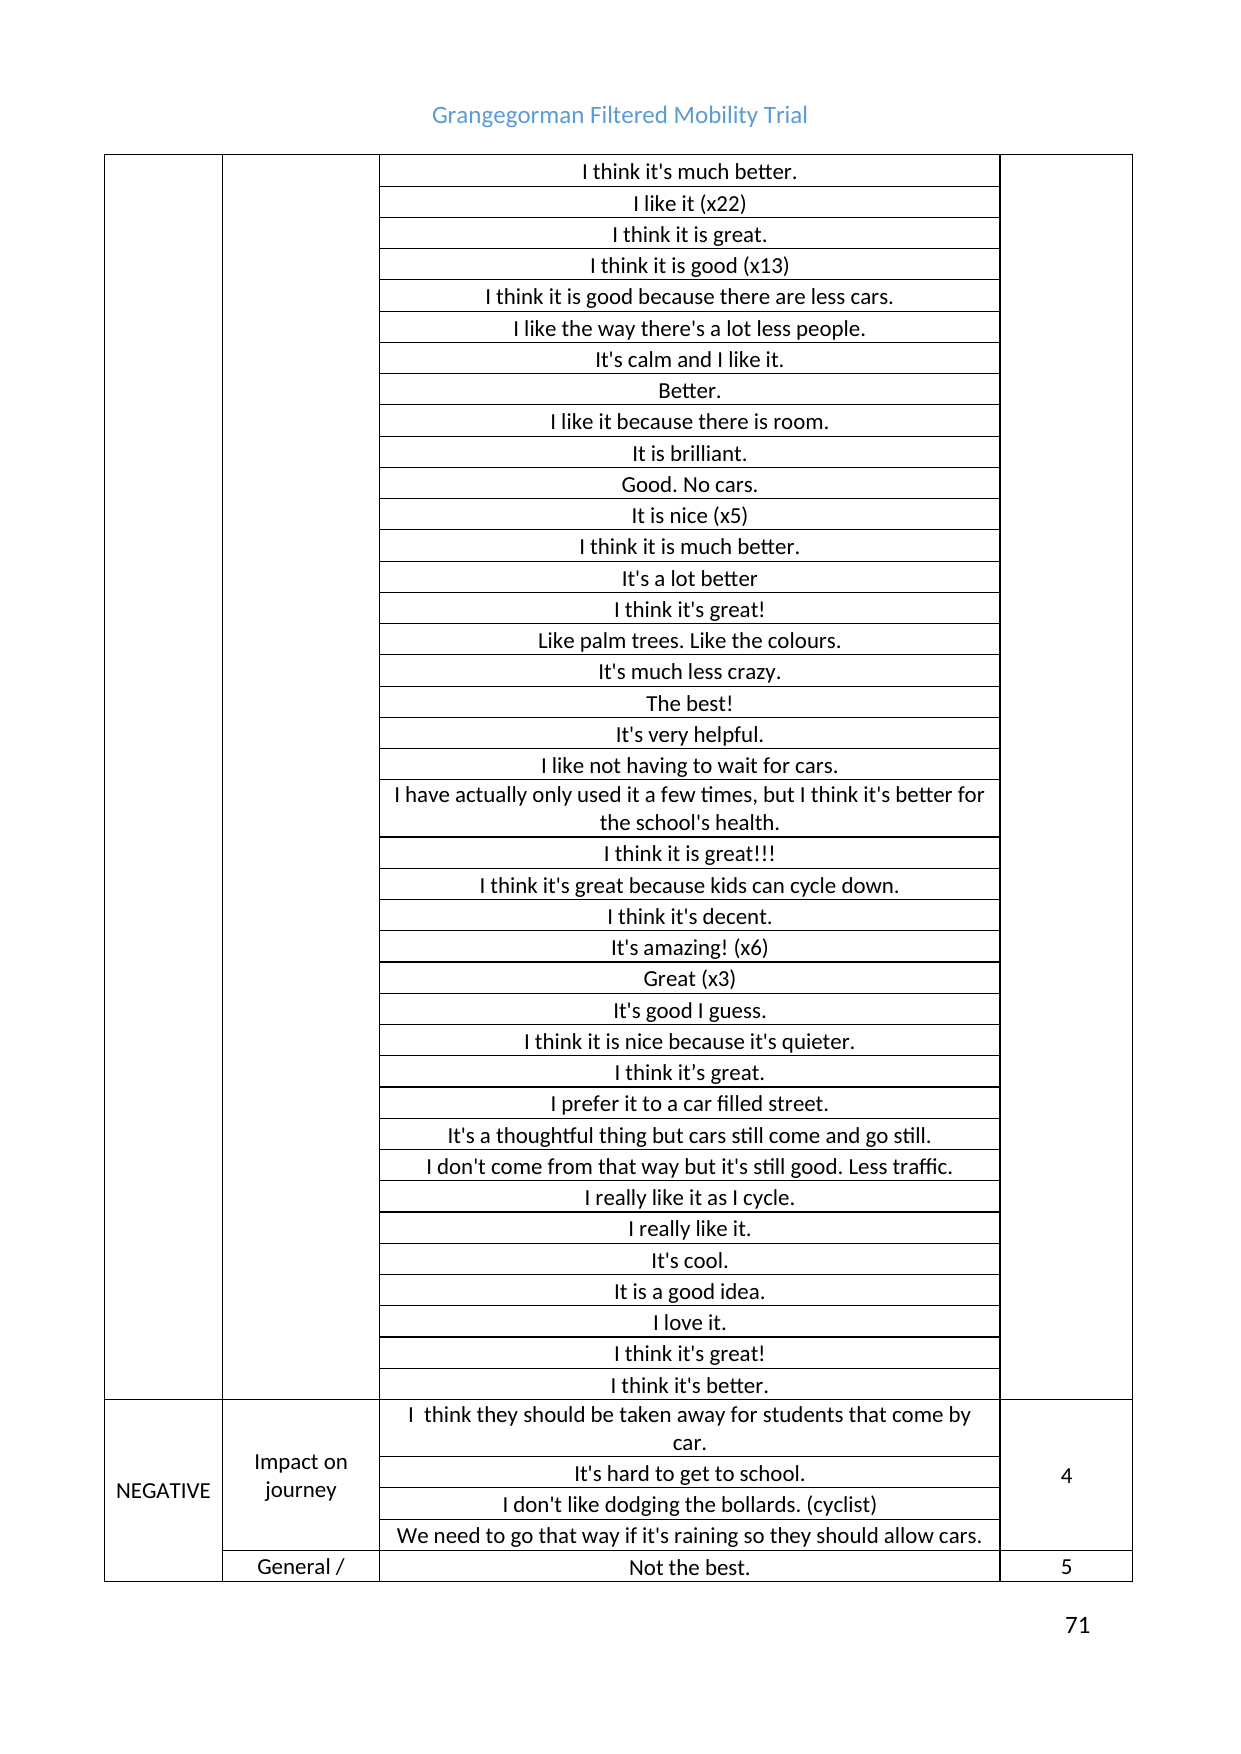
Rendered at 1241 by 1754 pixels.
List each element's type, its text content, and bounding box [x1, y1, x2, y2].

table_cell I love it. [380, 1306, 999, 1336]
table_cell It's a thoughtful thing but cars still come and go still. [380, 1119, 999, 1149]
table_cell Like palm trees. Like the colours. [380, 624, 999, 654]
table_cell I think it is good because there are less cars. [380, 280, 999, 311]
table_cell It's amazing! (x6) [380, 931, 999, 961]
table_cell It's much less crazy. [380, 655, 999, 686]
table_cell I think they should be taken away for students that come by car. [380, 1400, 999, 1456]
table_cell It is nice (x5) [380, 499, 999, 529]
table_cell I don't come from that way but it's still good. Less traffic. [380, 1150, 999, 1180]
table_cell 4 [1001, 1400, 1132, 1550]
table_cell General / Other [223, 1551, 379, 1581]
table_cell I don't like dodging the bollards. (cyclist) [380, 1488, 999, 1518]
table_cell It's a lot better [380, 562, 999, 592]
table_cell Good. No cars. [380, 468, 999, 498]
table_cell NEGATIVE [105, 1400, 222, 1581]
table_cell I think it's decent. [380, 900, 999, 930]
table_cell Impact on journey [223, 1400, 379, 1550]
table_cell I have actually only used it a few times, but I think it's better for the school's health. [380, 780, 999, 836]
table_cell I like the way there's a lot less people. [380, 312, 999, 342]
table_cell I really like it as I cycle. [380, 1181, 999, 1211]
table_cell I think it is nice because it's quieter. [380, 1025, 999, 1055]
table_cell It is a good idea. [380, 1275, 999, 1305]
table_cell It's very helpful. [380, 718, 999, 748]
table_cell I think it's better. [380, 1369, 999, 1399]
table_cell I really like it. [380, 1213, 999, 1243]
table_cell I think it’s great. [380, 1056, 999, 1086]
table_cell I think it is great. [380, 218, 999, 248]
table_cell The best! [380, 687, 999, 717]
table_cell I think it's great! [380, 593, 999, 623]
table_cell It's cool. [380, 1244, 999, 1274]
table_cell Great (x3) [380, 963, 999, 993]
table_cell I prefer it to a car filled street. [380, 1088, 999, 1118]
table_cell Better. [380, 374, 999, 404]
table_cell We need to go that way if it's raining so they should allow cars. [380, 1520, 999, 1550]
table_cell It's good I guess. [380, 994, 999, 1024]
table_cell I like it because there is room. [380, 405, 999, 436]
table_cell I think it's great! [380, 1338, 999, 1368]
table_cell I like it (x22) [380, 187, 999, 217]
table_cell It's calm and I like it. [380, 343, 999, 373]
table_cell It's hard to get to school. [380, 1457, 999, 1487]
table_cell I think it is much better. [380, 530, 999, 561]
table_cell I like not having to wait for cars. [380, 749, 999, 779]
table_cell I think it's much better. [380, 155, 999, 186]
table_cell It is brilliant. [380, 437, 999, 467]
table_cell I think it is great!!! [380, 838, 999, 868]
table_cell Not the best. [380, 1551, 999, 1581]
table_cell I think it's great because kids can cycle down. [380, 869, 999, 899]
table_cell 5 [1001, 1551, 1132, 1581]
table_cell I think it is good (x13) [380, 249, 999, 279]
